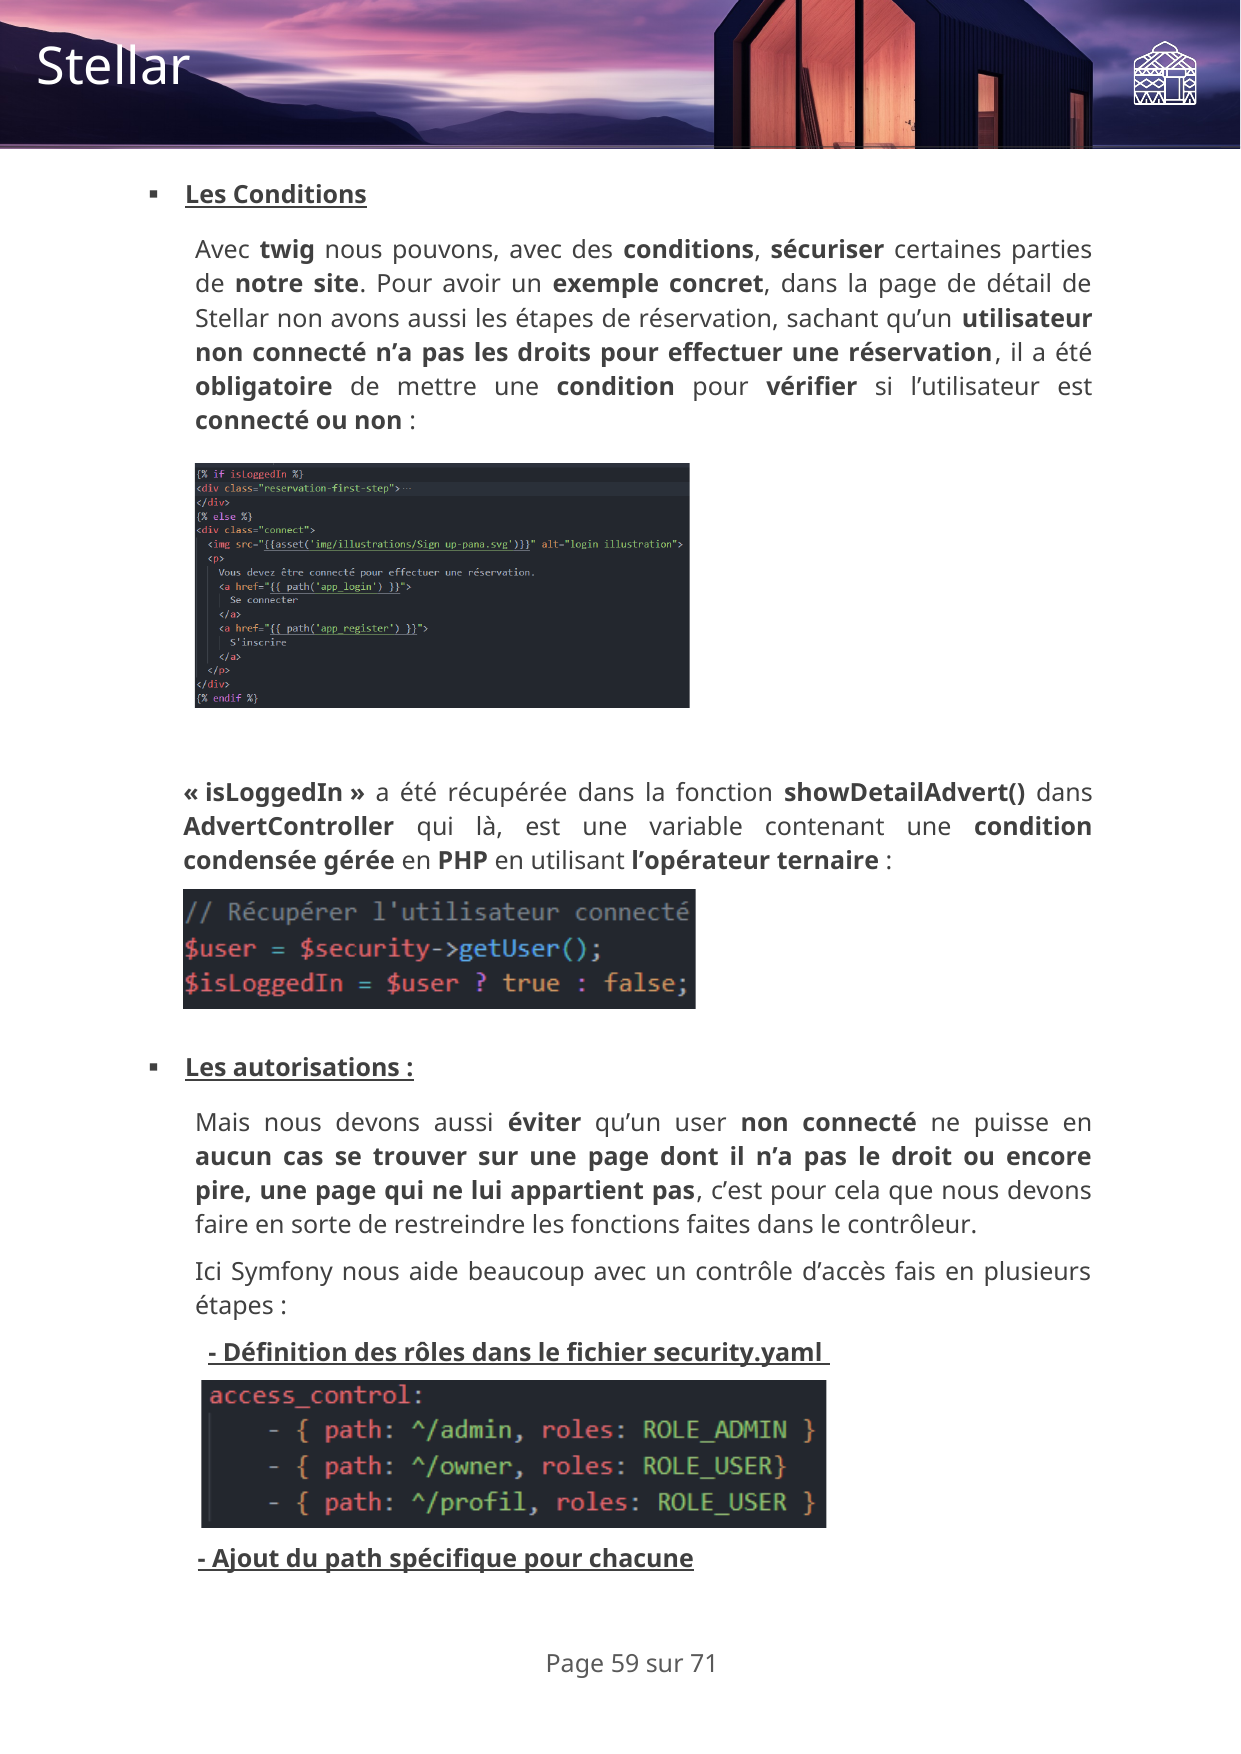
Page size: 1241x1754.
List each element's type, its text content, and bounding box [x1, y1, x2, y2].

text Avec twig nous pouvons, avec des conditions, sécuriser certaines parties de notre site. Pour avoir un exemple concret, dans la page de détail de Stellar non avons aussi les étapes de réservation, sachant qu’un utilisateur non connecté n’a pas les droits pour effectuer une réservation, il a été obligatoire de mettre une condition pour vérifier si l’utilisateur est connecté ou non : [195, 232, 1092, 436]
text - Définition des rôles dans le fichier security.yaml [195, 1334, 1092, 1368]
text Mais nous devons aussi éviter qu’un user non connecté ne puisse en aucun cas se trouver sur une page dont il n’a pas le droit ou encore pire, une page qui ne lui appartient pas, c’est pour cela que nous devons faire en sorte de restreindre les fonctions faites dans le contrôleur. [195, 1105, 1092, 1241]
subtitle Les Conditions [148, 177, 1092, 211]
picture [183, 889, 696, 1009]
text Ici Symfony nous aide beaucoup avec un contrôle d’accès fais en plusieurs étapes : [195, 1254, 1092, 1322]
subtitle Les autorisations : [148, 1050, 1092, 1084]
picture [194, 463, 690, 708]
picture [0, 0, 1241, 146]
picture [201, 1380, 827, 1528]
text « isLoggedIn » a été récupérée dans la fonction showDetailAdvert() dans AdvertController qui là, est une variable contenant une condition condensée gérée en PHP en utilisant l’opérateur ternaire : [183, 775, 1092, 877]
text - Ajout du path spécifique pour chacune [148, 1540, 1092, 1574]
